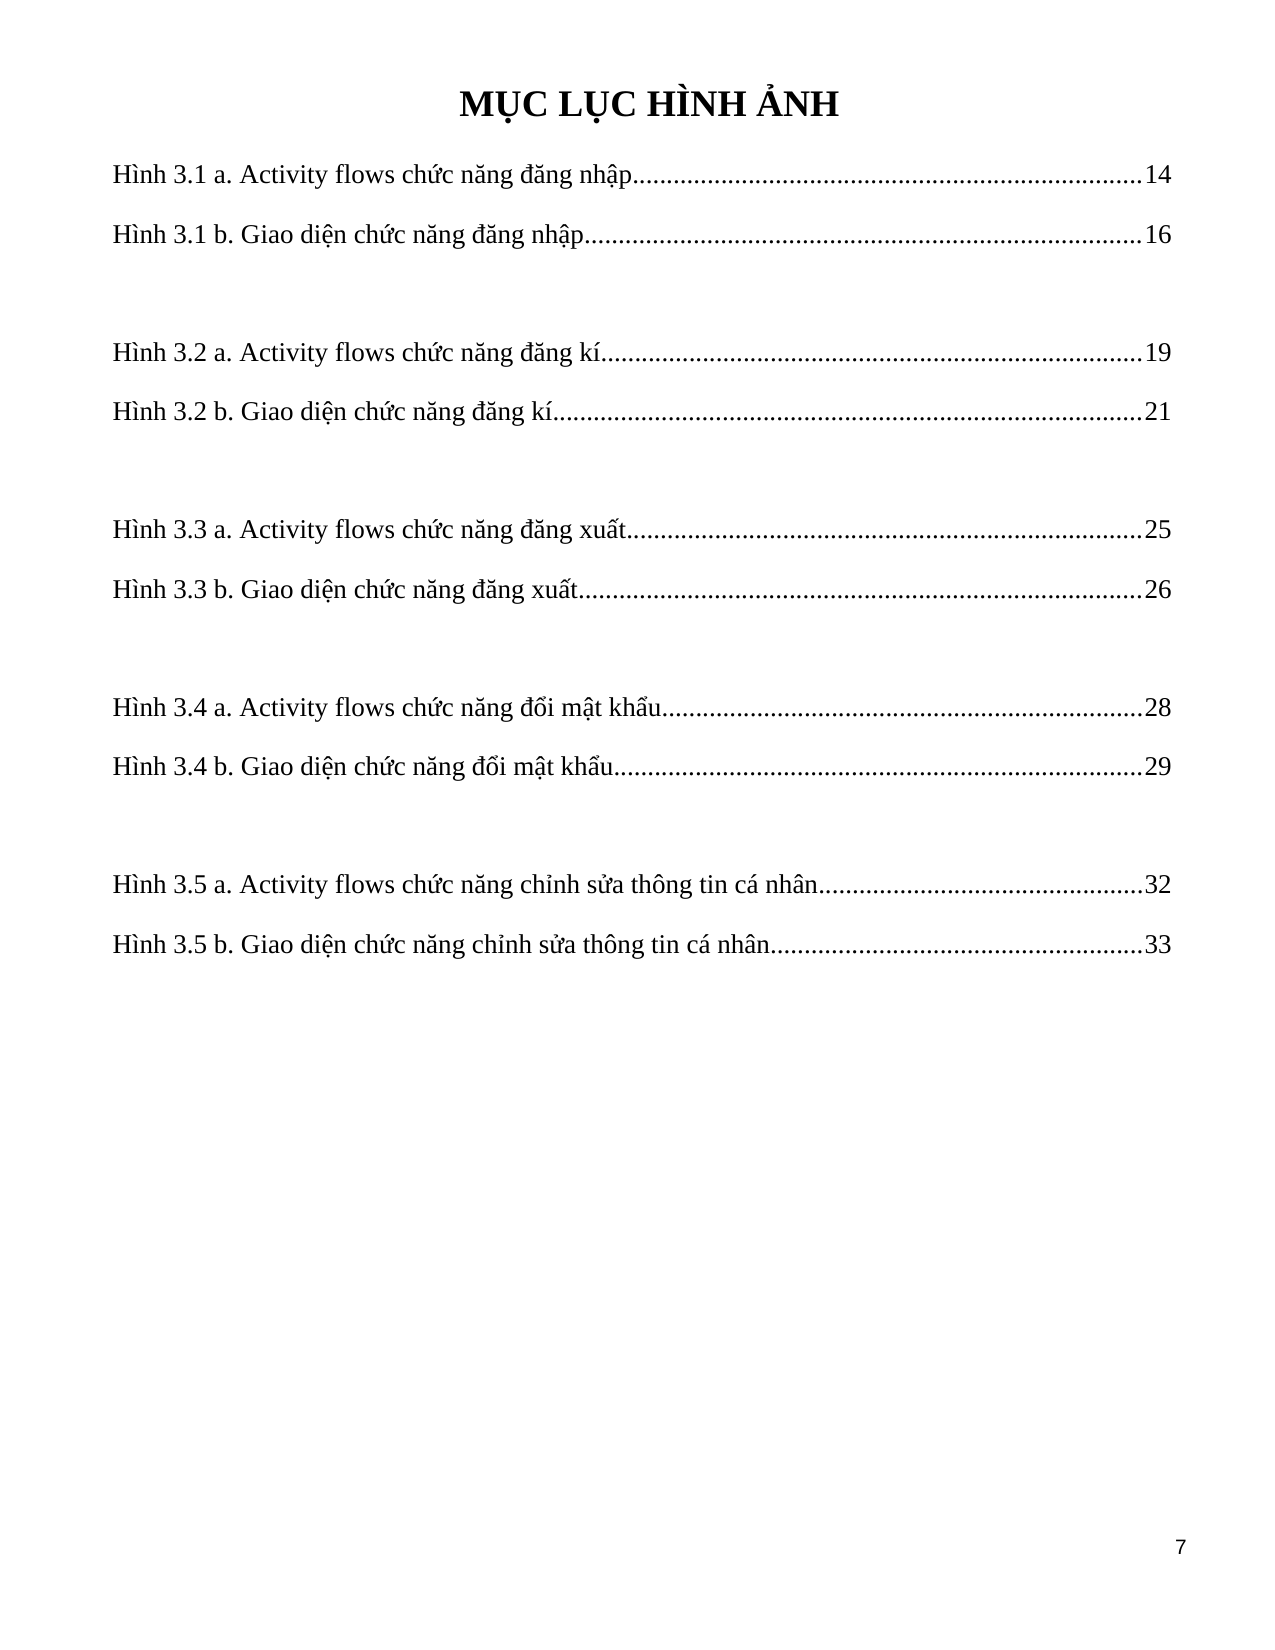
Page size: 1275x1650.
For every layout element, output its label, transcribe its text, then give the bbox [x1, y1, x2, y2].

text Hình 3.4 b. Giao diện chức năng đổi mật khẩu 29 [112, 750, 1186, 781]
text Hình 3.1 b. Giao diện chức năng đăng nhập 16 [112, 218, 1186, 249]
text Hình 3.3 b. Giao diện chức năng đăng xuất 26 [112, 573, 1186, 604]
text Hình 3.1 a. Activity flows chức năng đăng nhập 14 [112, 158, 1186, 190]
text MỤC LỤC HÌNH ẢNH [112, 81, 1186, 124]
text Hình 3.5 a. Activity flows chức năng chỉnh sửa thông tin cá nhân 32 [112, 868, 1186, 900]
text Hình 3.2 b. Giao diện chức năng đăng kí 21 [112, 395, 1186, 426]
text Hình 3.5 b. Giao diện chức năng chỉnh sửa thông tin cá nhân 33 [112, 928, 1186, 959]
text Hình 3.3 a. Activity flows chức năng đăng xuất 25 [112, 513, 1186, 545]
text Hình 3.4 a. Activity flows chức năng đổi mật khẩu 28 [112, 691, 1186, 722]
text Hình 3.2 a. Activity flows chức năng đăng kí 19 [112, 336, 1186, 367]
